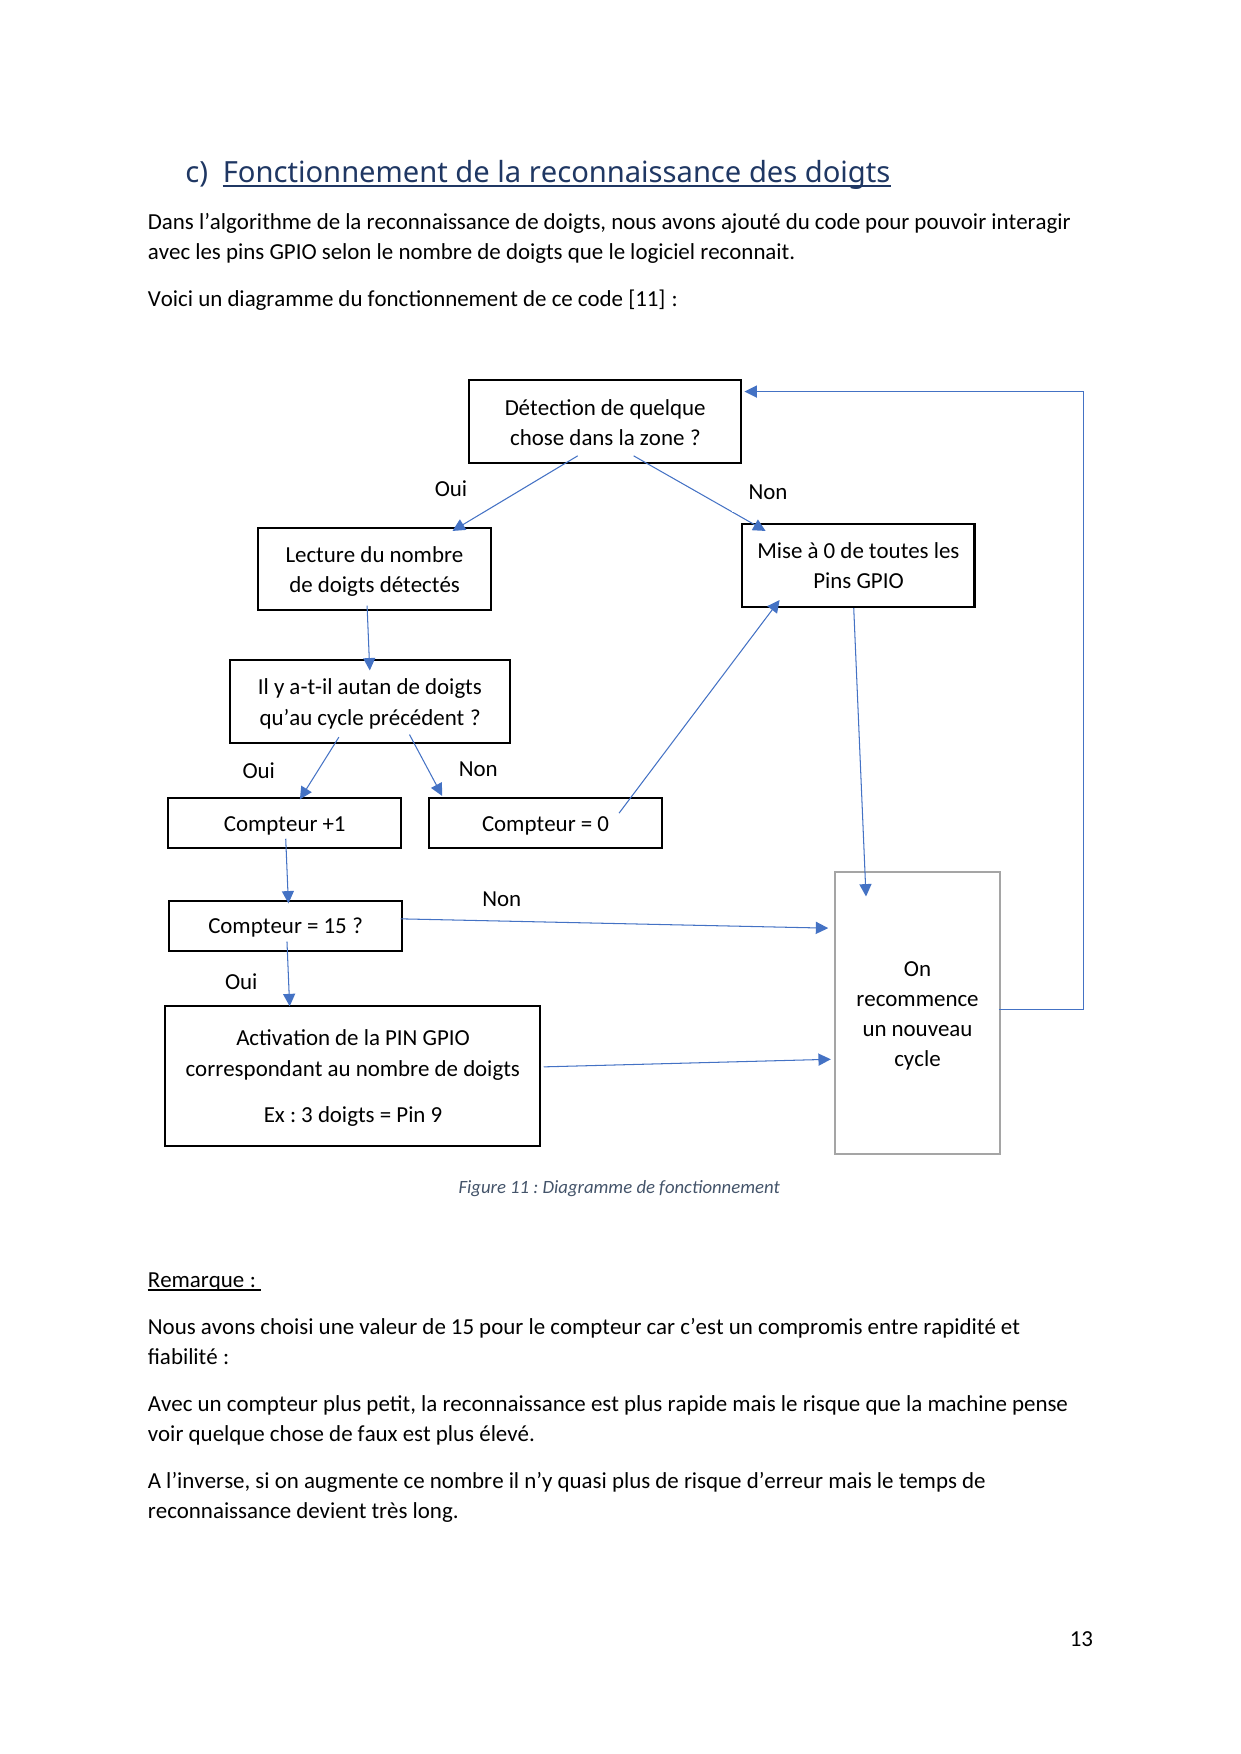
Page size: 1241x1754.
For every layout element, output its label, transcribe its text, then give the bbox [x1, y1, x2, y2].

text Figure 11 : Diagramme de fonctionnement [148, 1175, 1093, 1198]
text Remarque : [148, 1265, 1093, 1293]
text Dans l’algorithme de la reconnaissance de doigts, nous avons ajouté du code pour pouvoir interagir avec les pins GPIO selon le nombre de doigts que le logiciel reconnait. [148, 207, 1093, 265]
text A l’inverse, si on augmente ce nombre il n’y quasi plus de risque d’erreur mais le temps de reconnaissance devient très long. [148, 1466, 1093, 1525]
subtitle Fonctionnement de la reconnaissance des doigts [185, 152, 1093, 191]
text Avec un compteur plus petit, la reconnaissance est plus rapide mais le risque que la machine pense voir quelque chose de faux est plus élevé. [148, 1389, 1093, 1448]
text Voici un diagramme du fonctionnement de ce code [11] : [148, 284, 1093, 312]
text Nous avons choisi une valeur de 15 pour le compteur car c’est un compromis entre rapidité et fiabilité : [148, 1312, 1093, 1371]
